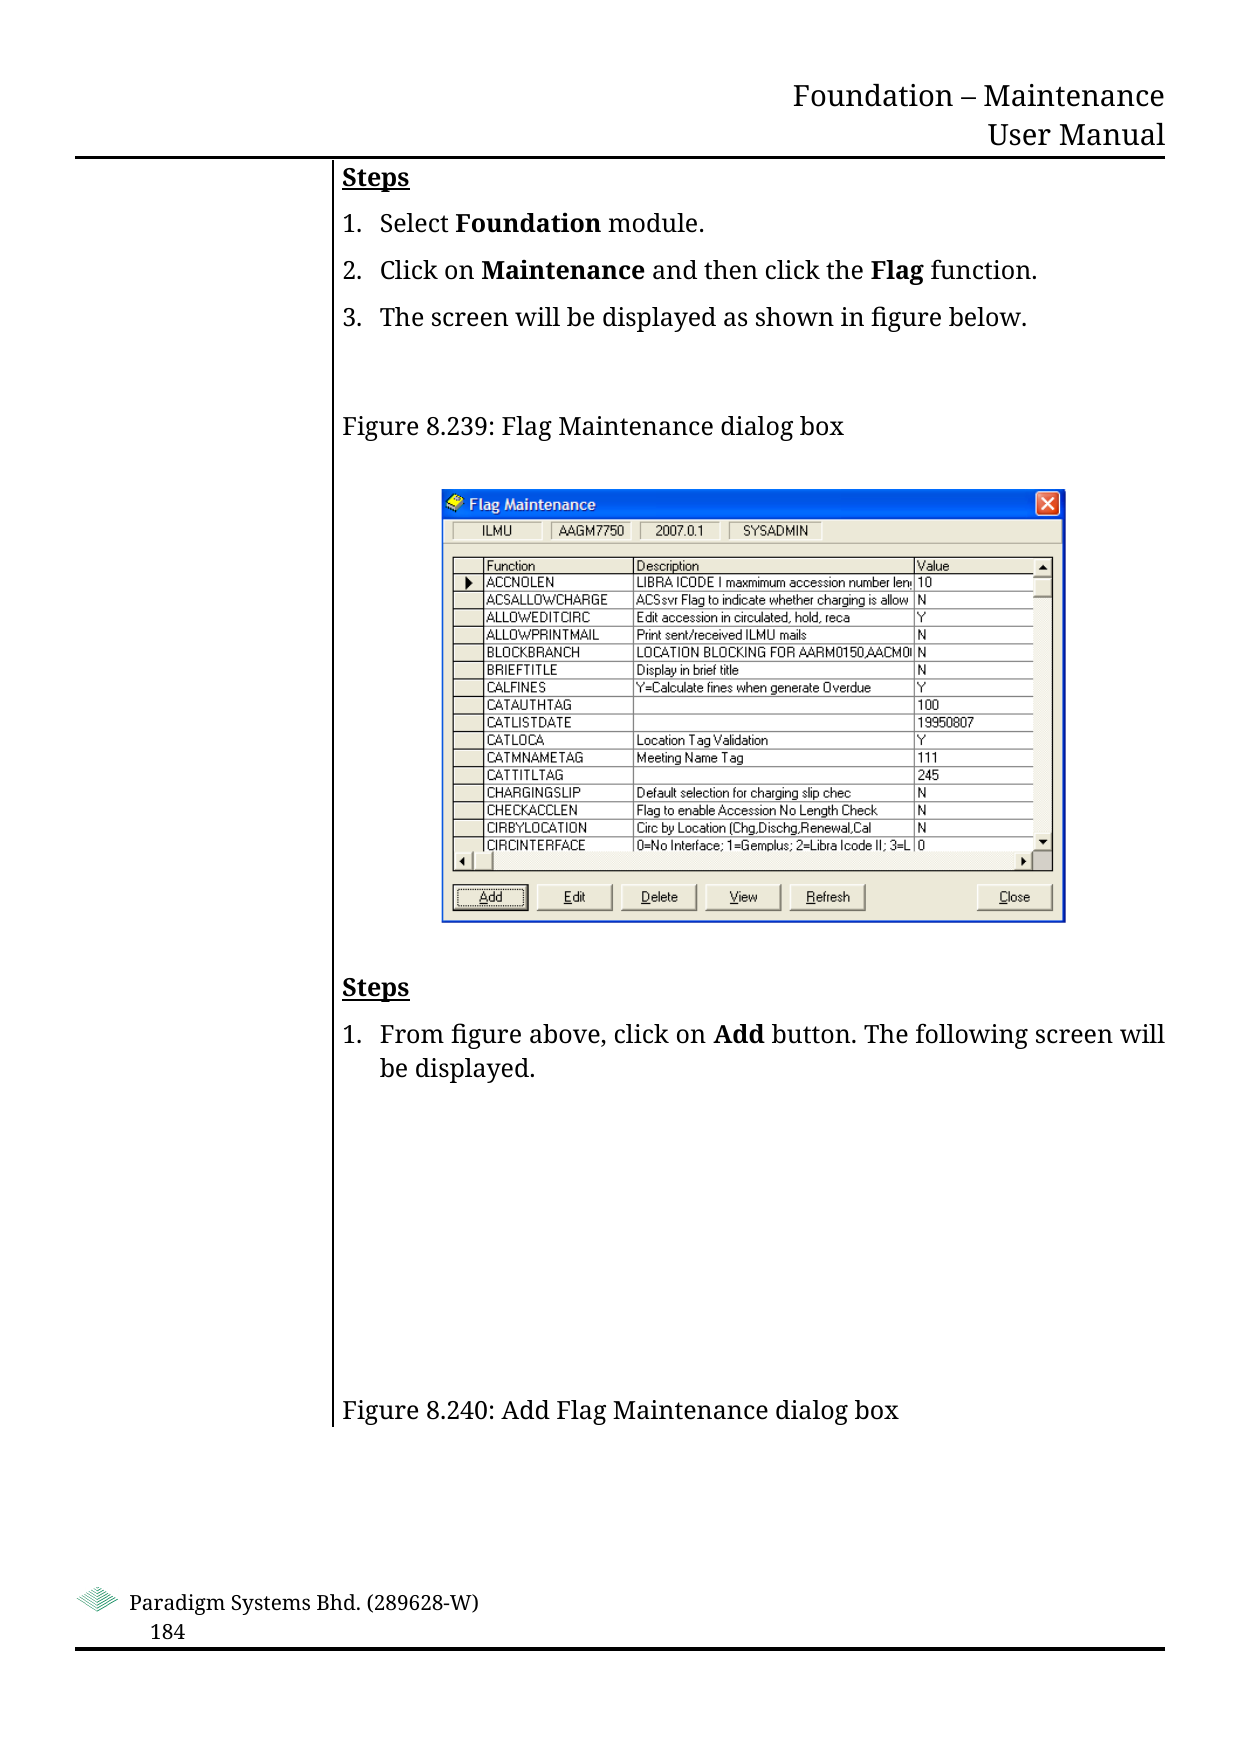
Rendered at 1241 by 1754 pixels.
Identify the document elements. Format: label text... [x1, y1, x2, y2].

picture [441, 489, 1066, 924]
text Steps [332, 159, 1165, 194]
text Figure 8.240: Add Flag Maintenance dialog box [334, 1393, 1165, 1427]
text Figure 8.239: Flag Maintenance dialog box [334, 409, 1165, 443]
list The screen will be displayed as shown in figure below. [334, 299, 1165, 333]
list Select Foundation module. [334, 206, 1165, 240]
picture [75, 1587, 119, 1612]
list Click on Maintenance and then click the Flag function. [334, 253, 1165, 287]
text Steps [334, 970, 1165, 1004]
list From figure above, click on Add button. The following screen will be displayed. [334, 1016, 1165, 1084]
